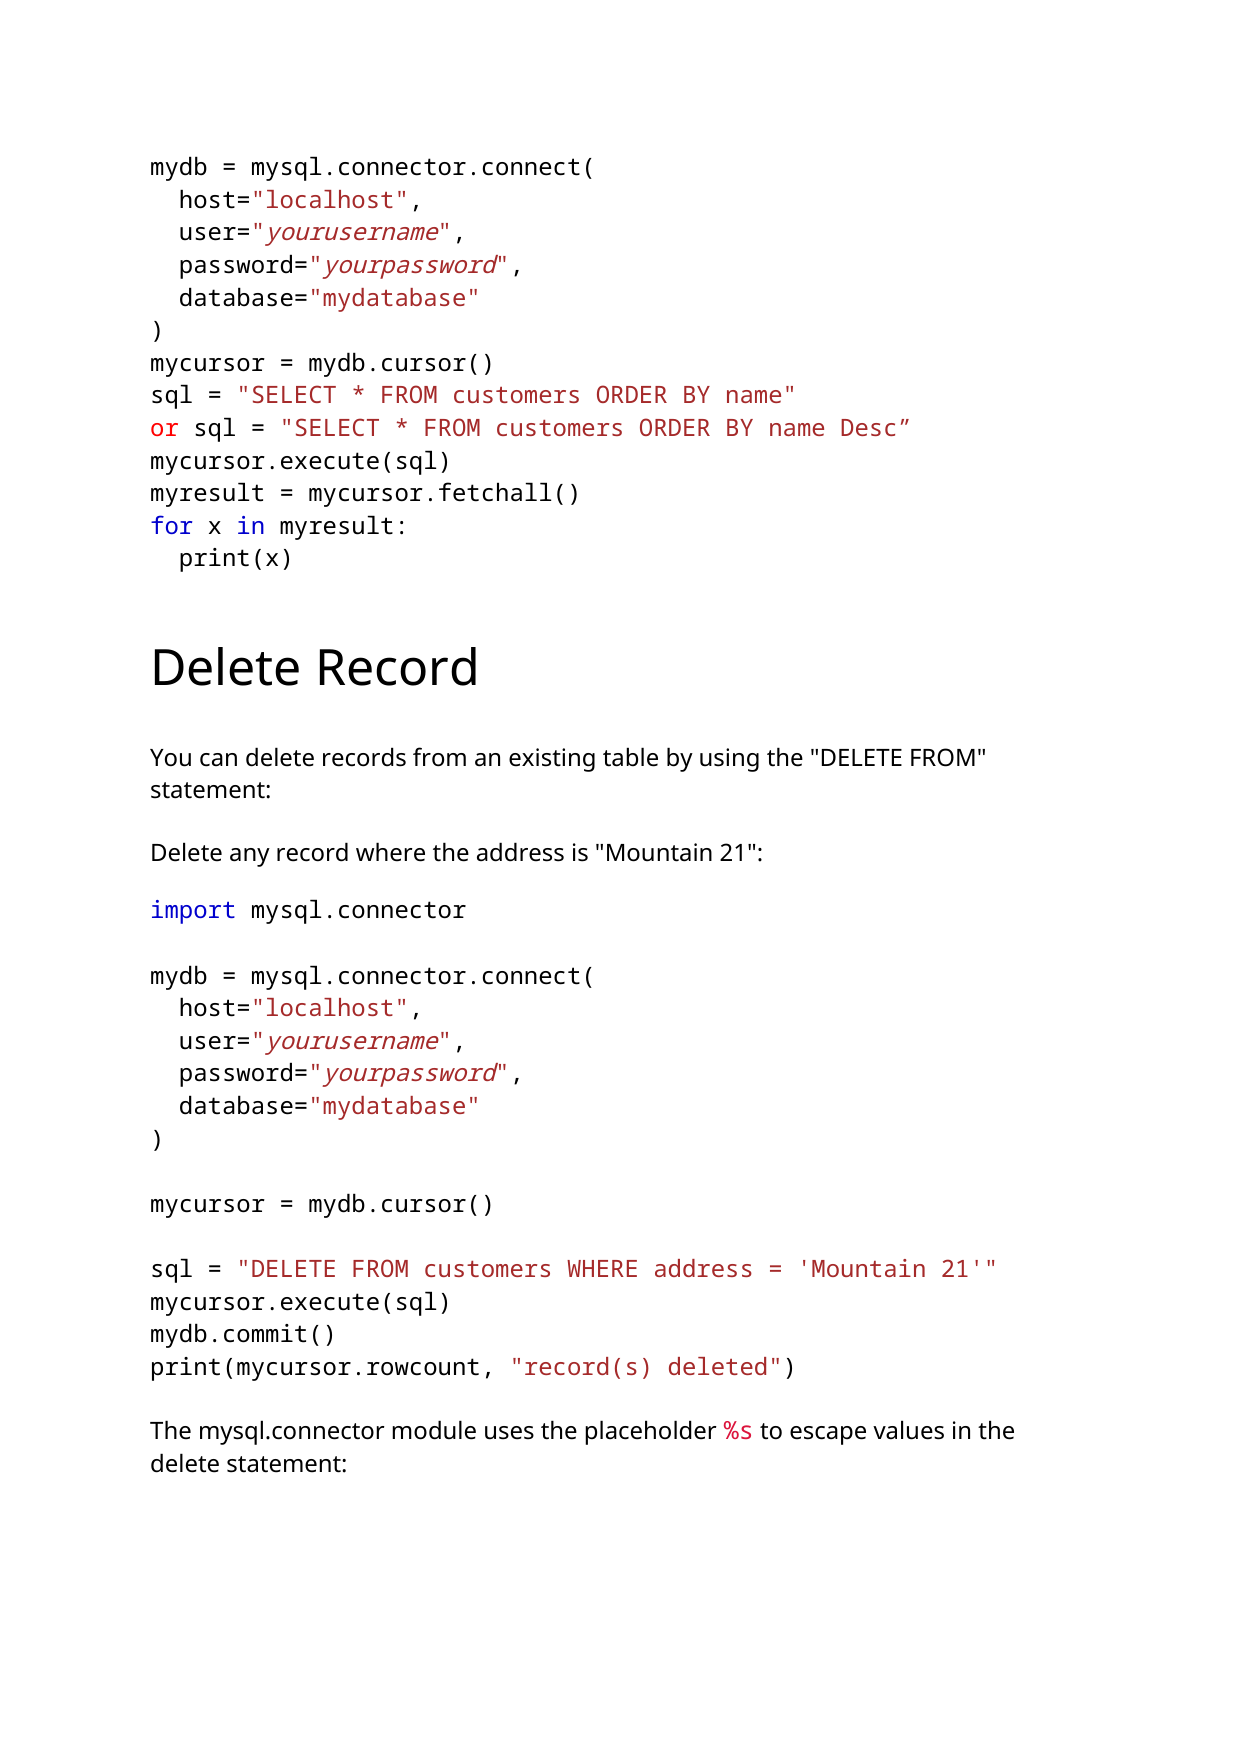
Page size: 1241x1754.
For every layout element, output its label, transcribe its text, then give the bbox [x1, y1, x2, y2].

text You can delete records from an existing table by using the "DELETE FROM" statement: [150, 740, 1090, 806]
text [150, 150, 1090, 411]
text Delete any record where the address is "Mountain 21": [150, 836, 1090, 868]
text or sql = "SELECT * FROM customers ORDER BY name Desc” mycursor.execute(sql) myresult = mycursor.fetchall() for x in myresult: print(x) [150, 411, 1090, 574]
text The mysql.connector module uses the placeholder %s to escape values in the delete statement: [150, 1412, 1090, 1479]
subtitle Delete Record [150, 632, 1090, 700]
text import mysql.connector mydb = mysql.connector.connect( host="localhost", user="yourusername", password="yourpassword", database="mydatabase" ) mycursor = mydb.cursor() sql = "DELETE FROM customers WHERE address = 'Mountain 21'" mycursor.execute(sql) mydb.commit() print(mycursor.rowcount, "record(s) deleted") [150, 893, 1090, 1382]
